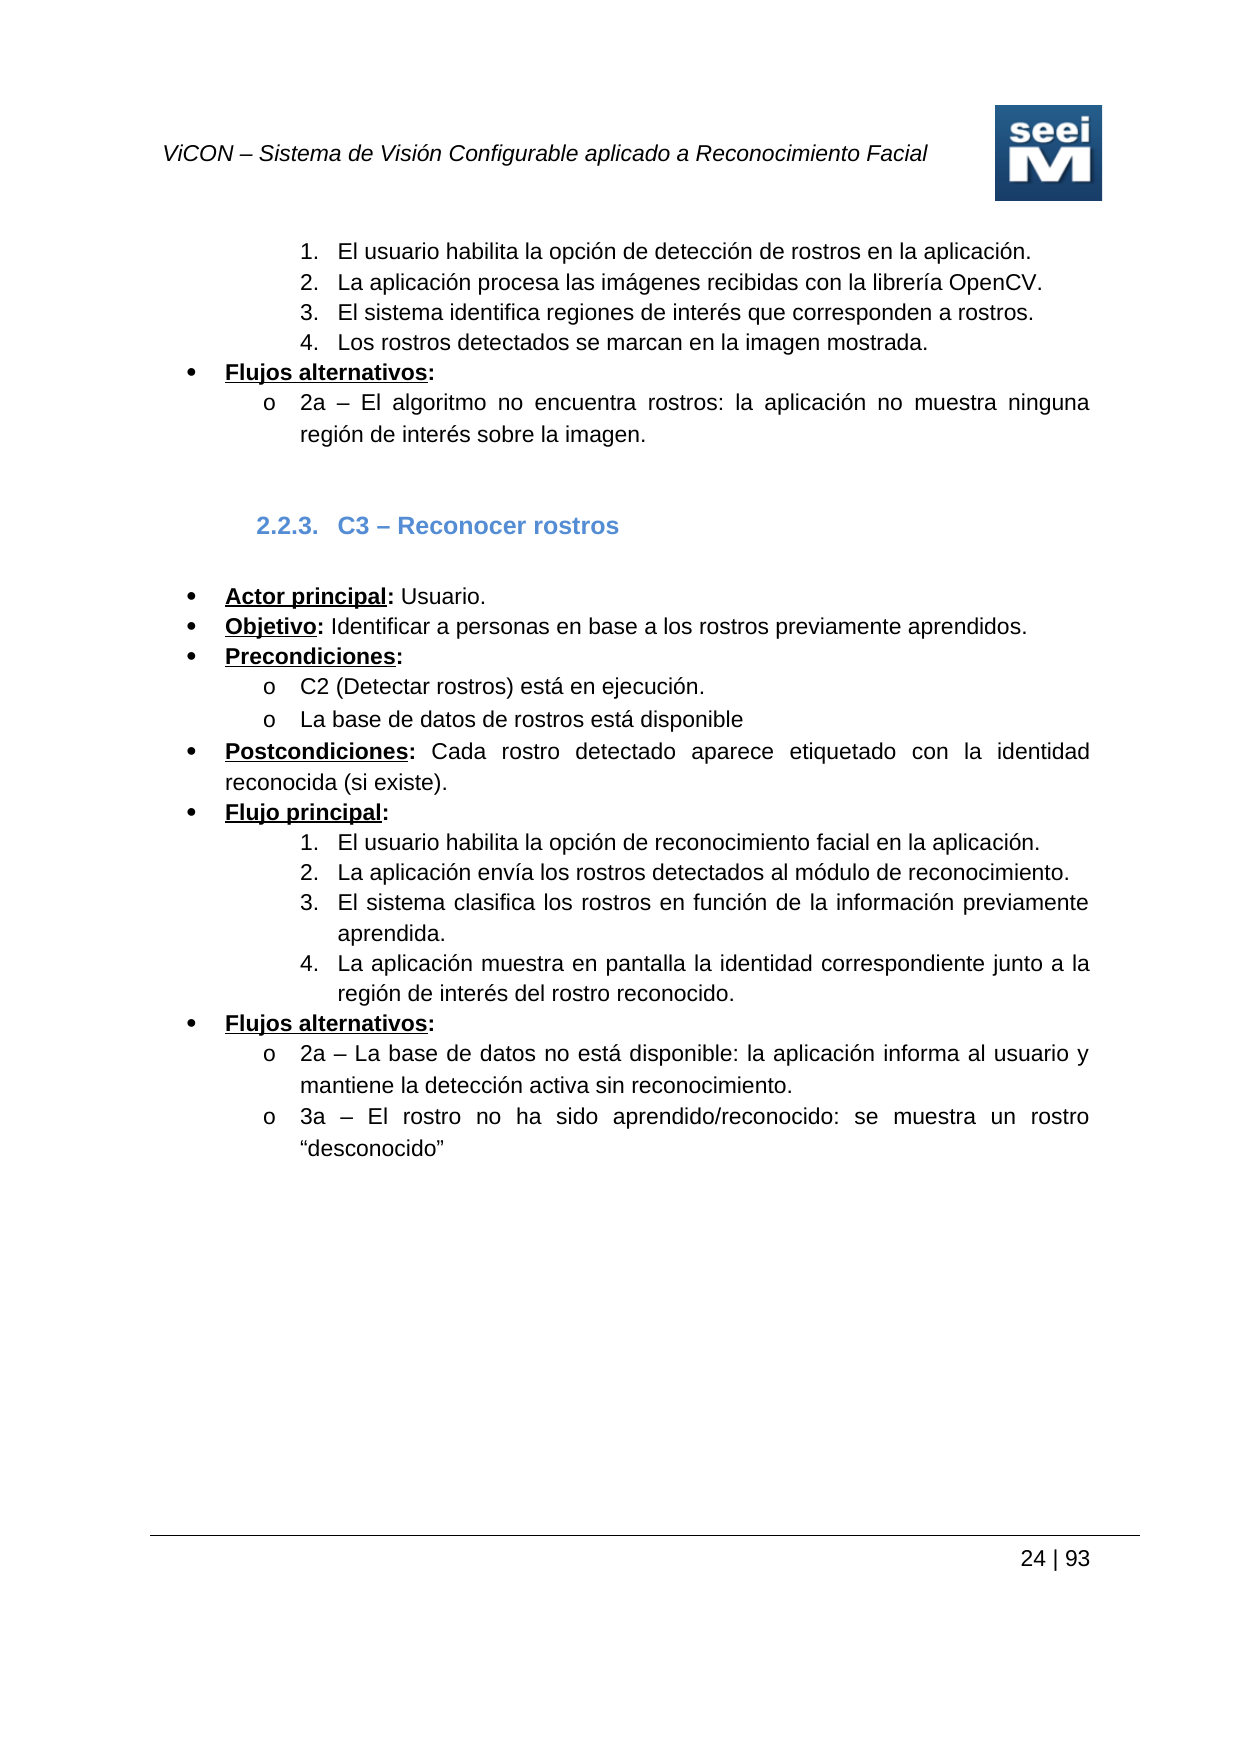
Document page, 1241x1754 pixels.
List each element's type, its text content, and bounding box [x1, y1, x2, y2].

list Flujo principal: [187, 799, 1090, 825]
list Objetivo: Identificar a personas en base a los rostros previamente aprendidos. [187, 613, 1090, 639]
list El usuario habilita la opción de reconocimiento facial en la aplicación. [300, 829, 1090, 855]
list 2a – La base de datos no está disponible: la aplicación informa al usuario y mantiene la detección activa sin reconocimiento. [262, 1040, 1090, 1099]
list El sistema identifica regiones de interés que corresponden a rostros. [300, 299, 1090, 325]
list Actor principal: Usuario. [187, 583, 1090, 609]
list La aplicación muestra en pantalla la identidad correspondiente junto a la región de interés del rostro reconocido. [300, 950, 1090, 1006]
list El sistema clasifica los rostros en función de la información previamente aprendida. [300, 889, 1090, 946]
list Flujos alternativos: [187, 359, 1090, 385]
picture [995, 105, 1103, 201]
list 3a – El rostro no ha sido aprendido/reconocido: se muestra un rostro “desconocido” [262, 1103, 1090, 1161]
list Los rostros detectados se marcan en la imagen mostrada. [300, 329, 1090, 355]
list 2a – El algoritmo no encuentra rostros: la aplicación no muestra ninguna región de interés sobre la imagen. [262, 389, 1090, 448]
list La base de datos de rostros está disponible [262, 706, 1090, 734]
list La aplicación procesa las imágenes recibidas con la librería OpenCV. [300, 268, 1090, 295]
list El usuario habilita la opción de detección de rostros en la aplicación. [300, 238, 1090, 264]
list Postcondiciones: Cada rostro detectado aparece etiquetado con la identidad reconocida (si existe). [187, 738, 1090, 795]
list Precondiciones: [187, 643, 1090, 669]
list Flujos alternativos: [187, 1010, 1090, 1036]
subtitle C3 – Reconocer rostros [319, 511, 1090, 540]
list C2 (Detectar rostros) está en ejecución. [262, 673, 1090, 702]
list La aplicación envía los rostros detectados al módulo de reconocimiento. [300, 859, 1090, 885]
